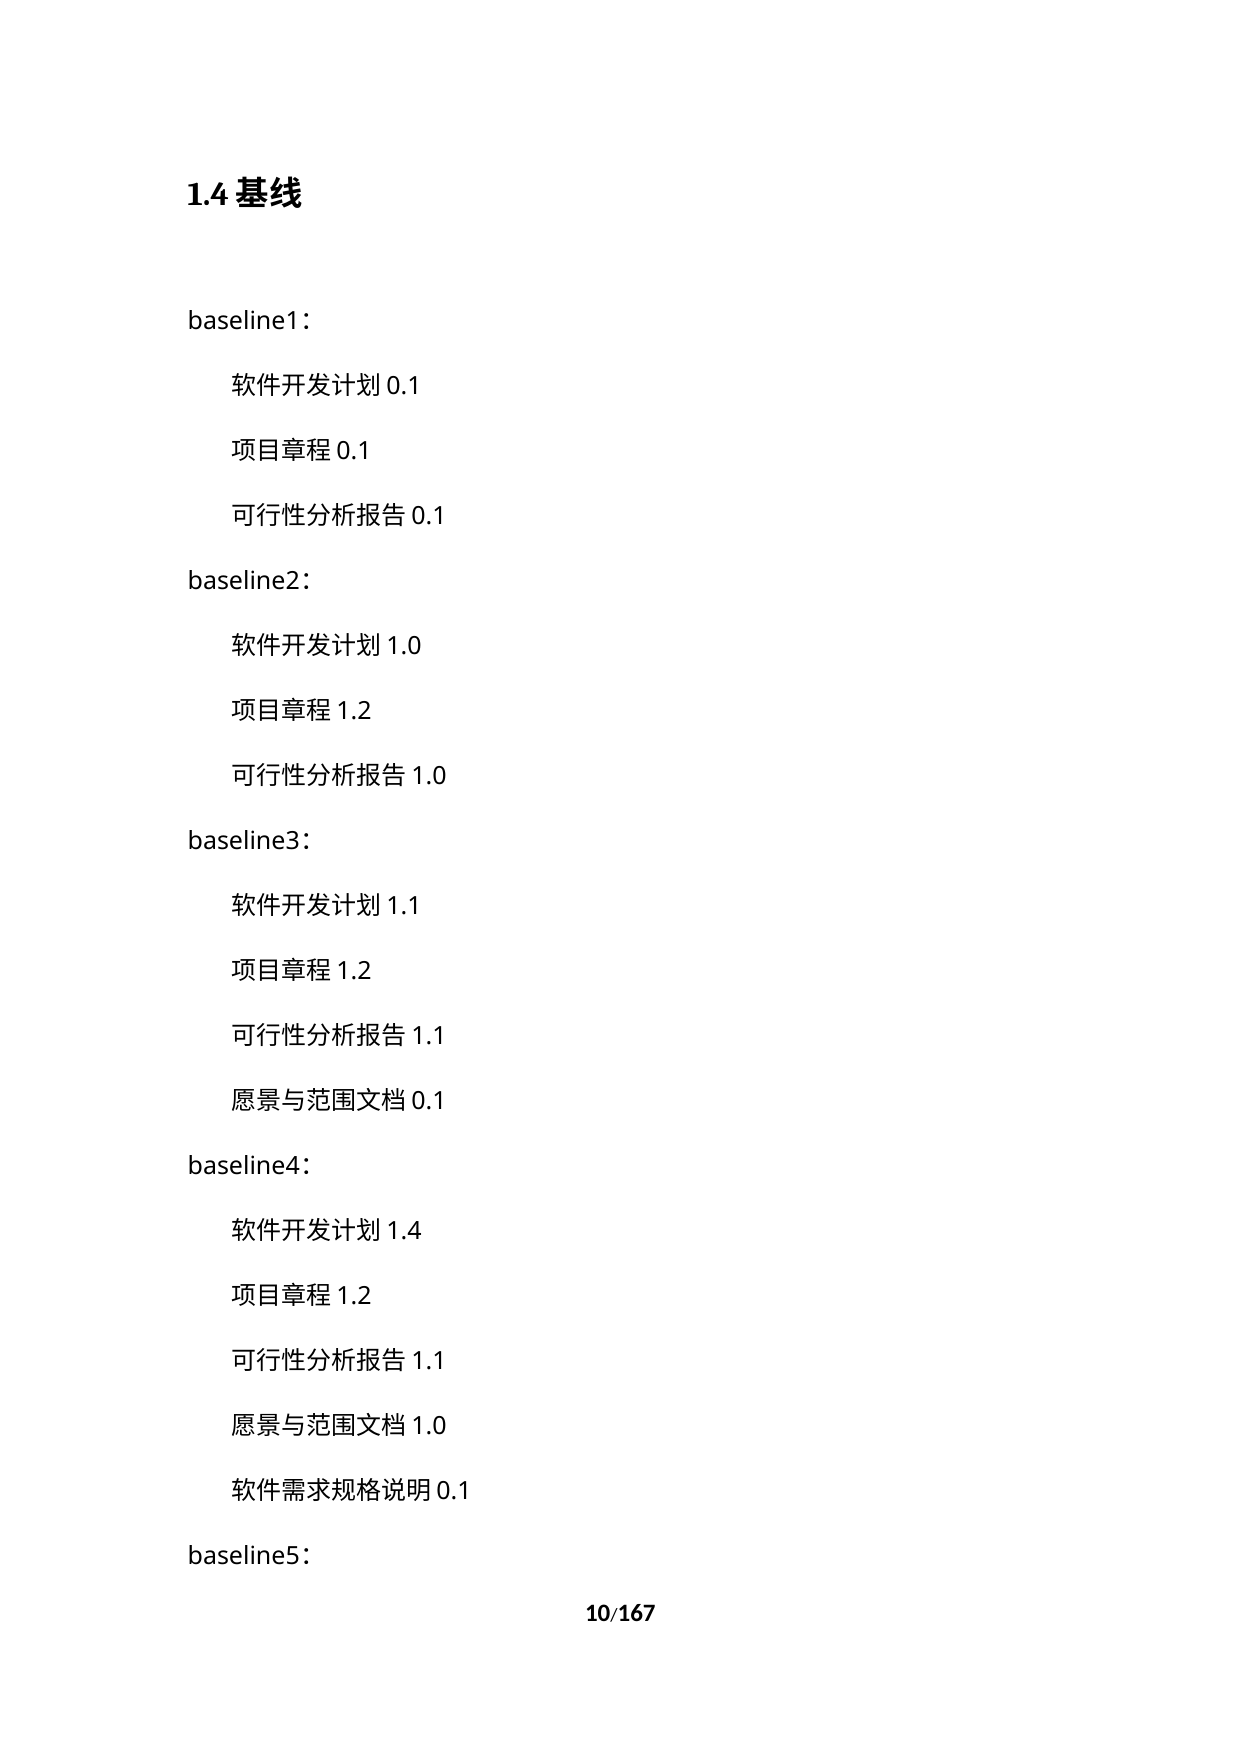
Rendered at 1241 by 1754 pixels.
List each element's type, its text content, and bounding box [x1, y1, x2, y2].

text 项目章程1.2 [187, 936, 1053, 1001]
text 可行性分析报告1.1 [187, 1001, 1053, 1066]
text 软件开发计划0.1 [187, 351, 1053, 416]
text 可行性分析报告1.0 [187, 741, 1053, 806]
text 项目章程1.2 [187, 676, 1053, 741]
text 可行性分析报告1.1 [187, 1326, 1053, 1391]
text 项目章程1.2 [187, 1261, 1053, 1326]
text baseline3： [187, 806, 1053, 871]
text 软件开发计划1.1 [187, 871, 1053, 936]
text 软件需求规格说明0.1 [187, 1456, 1053, 1521]
text baseline2： [187, 546, 1053, 611]
text baseline5： [187, 1521, 1053, 1586]
text 软件开发计划1.4 [187, 1196, 1053, 1261]
text 可行性分析报告0.1 [187, 481, 1053, 546]
text baseline4： [187, 1131, 1053, 1196]
text 愿景与范围文档0.1 [187, 1066, 1053, 1131]
text 项目章程0.1 [187, 416, 1053, 481]
text 愿景与范围文档1.0 [187, 1391, 1053, 1456]
text 软件开发计划1.0 [187, 611, 1053, 676]
subtitle 1.4基线 [187, 158, 1053, 223]
text baseline1： [187, 286, 1053, 351]
